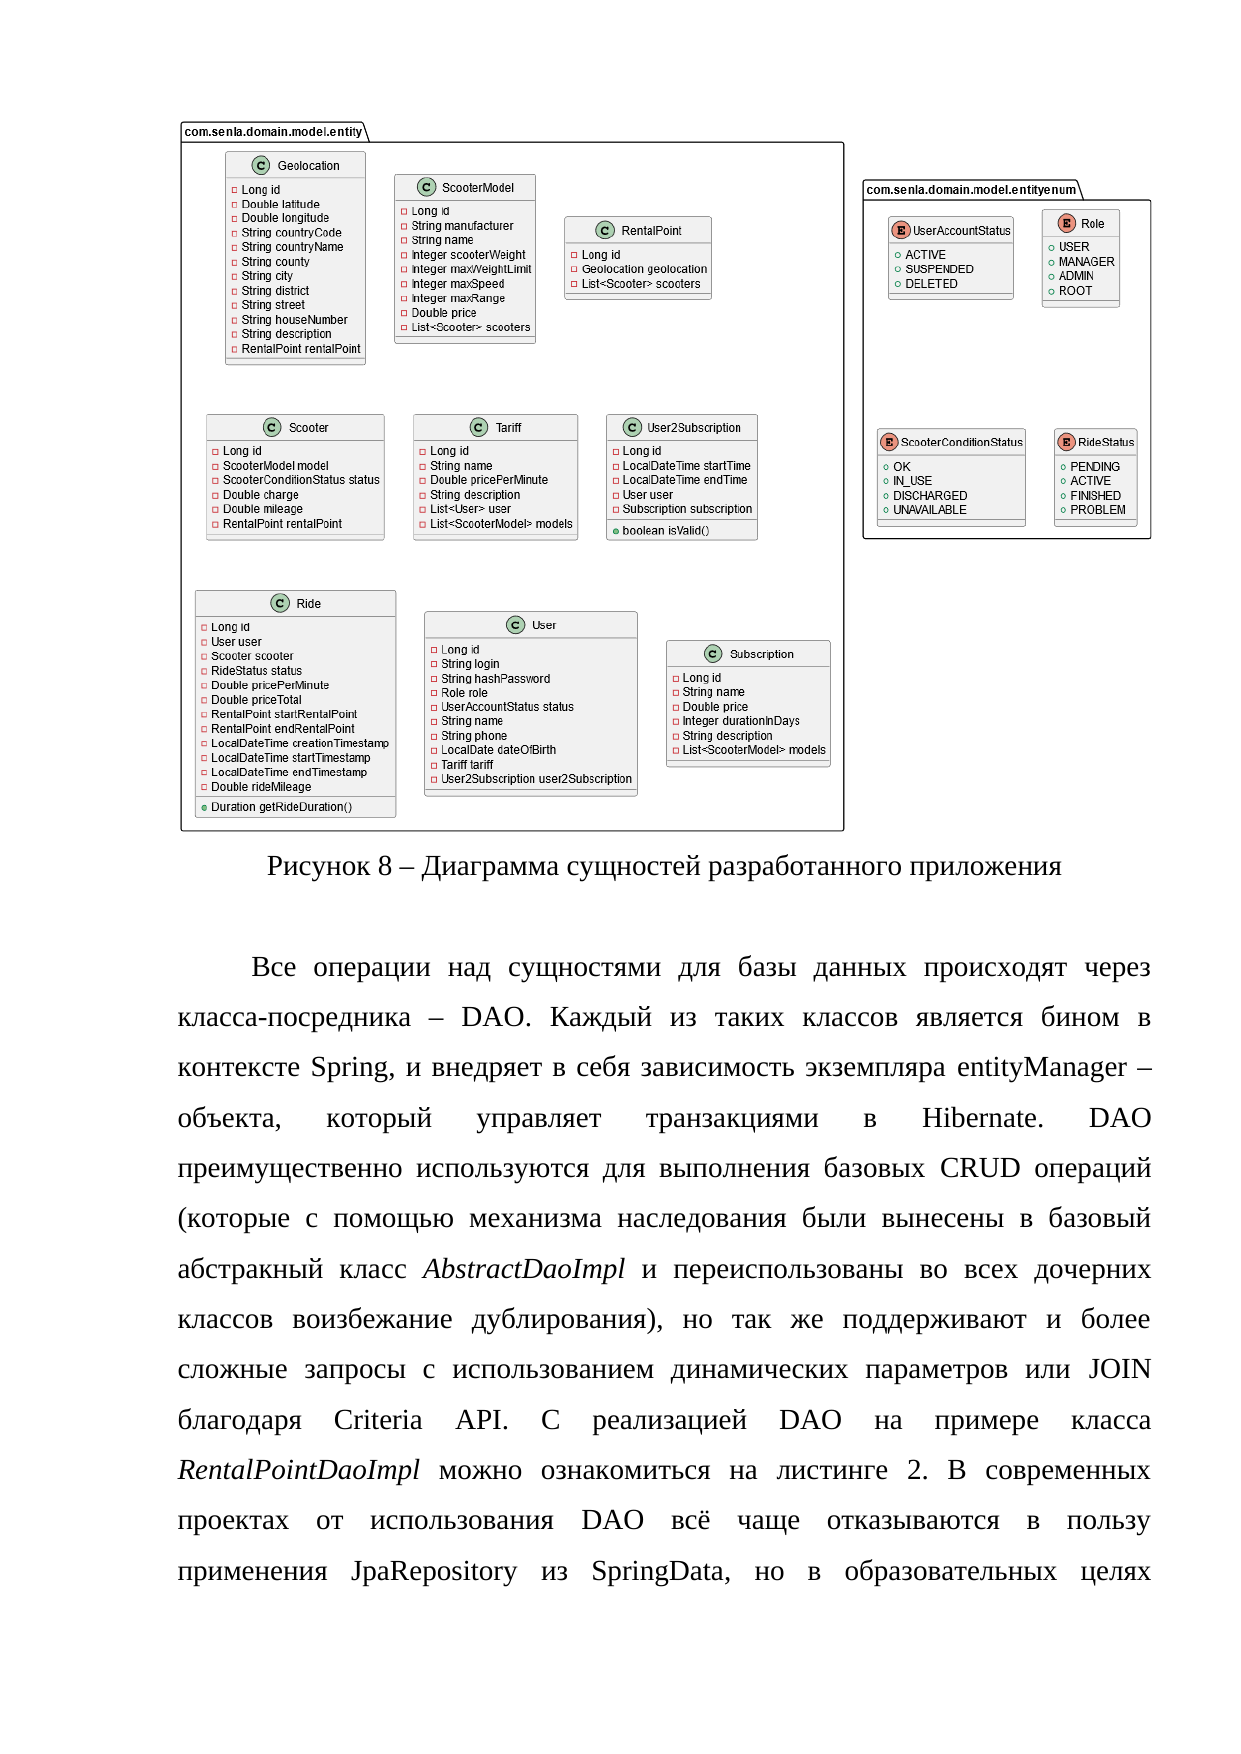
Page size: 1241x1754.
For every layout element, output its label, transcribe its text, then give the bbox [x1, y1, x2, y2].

list Рисунок 8 – Диаграмма сущностей разработанного приложения [177, 848, 1152, 882]
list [177, 949, 1152, 1586]
picture [177, 118, 1152, 832]
